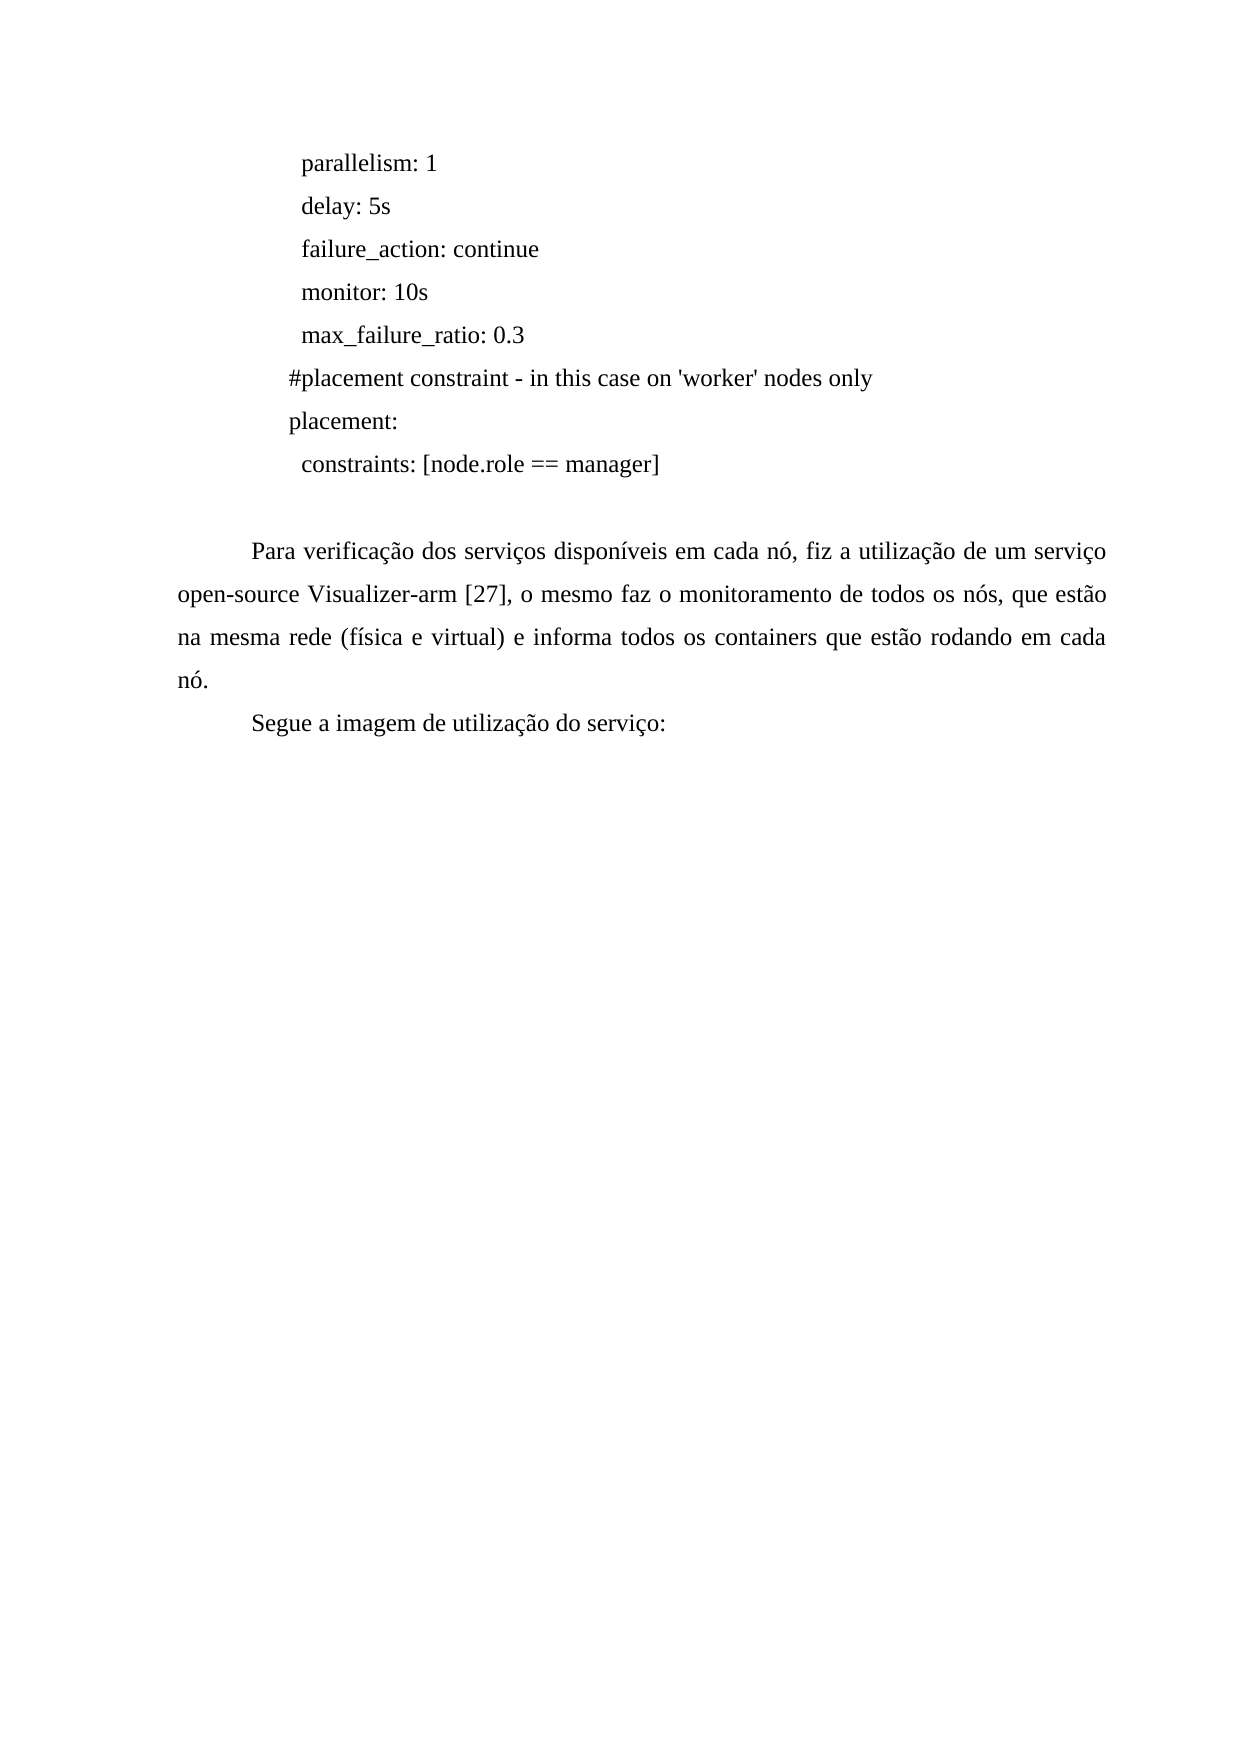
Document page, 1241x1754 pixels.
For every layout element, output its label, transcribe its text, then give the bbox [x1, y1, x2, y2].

text placement: [251, 406, 1107, 435]
text Segue a imagem de utilização do serviço: [177, 708, 1107, 737]
text failure_action: continue [251, 234, 1107, 263]
text constraints: [node.role == manager] [251, 449, 1107, 478]
text max_failure_ratio: 0.3 [251, 320, 1107, 349]
text monitor: 10s [251, 277, 1107, 306]
text Para verificação dos serviços disponíveis em cada nó, fiz a utilização de um serviço open-source Visualizer-arm [27], o mesmo faz o monitoramento de todos os nós, que estão na mesma rede (física e virtual) e informa todos os containers que estão rodando em cada nó. [177, 536, 1107, 694]
text delay: 5s [251, 191, 1107, 219]
text #placement constraint - in this case on 'worker' nodes only [251, 363, 1107, 392]
text parallelism: 1 [251, 148, 1107, 176]
